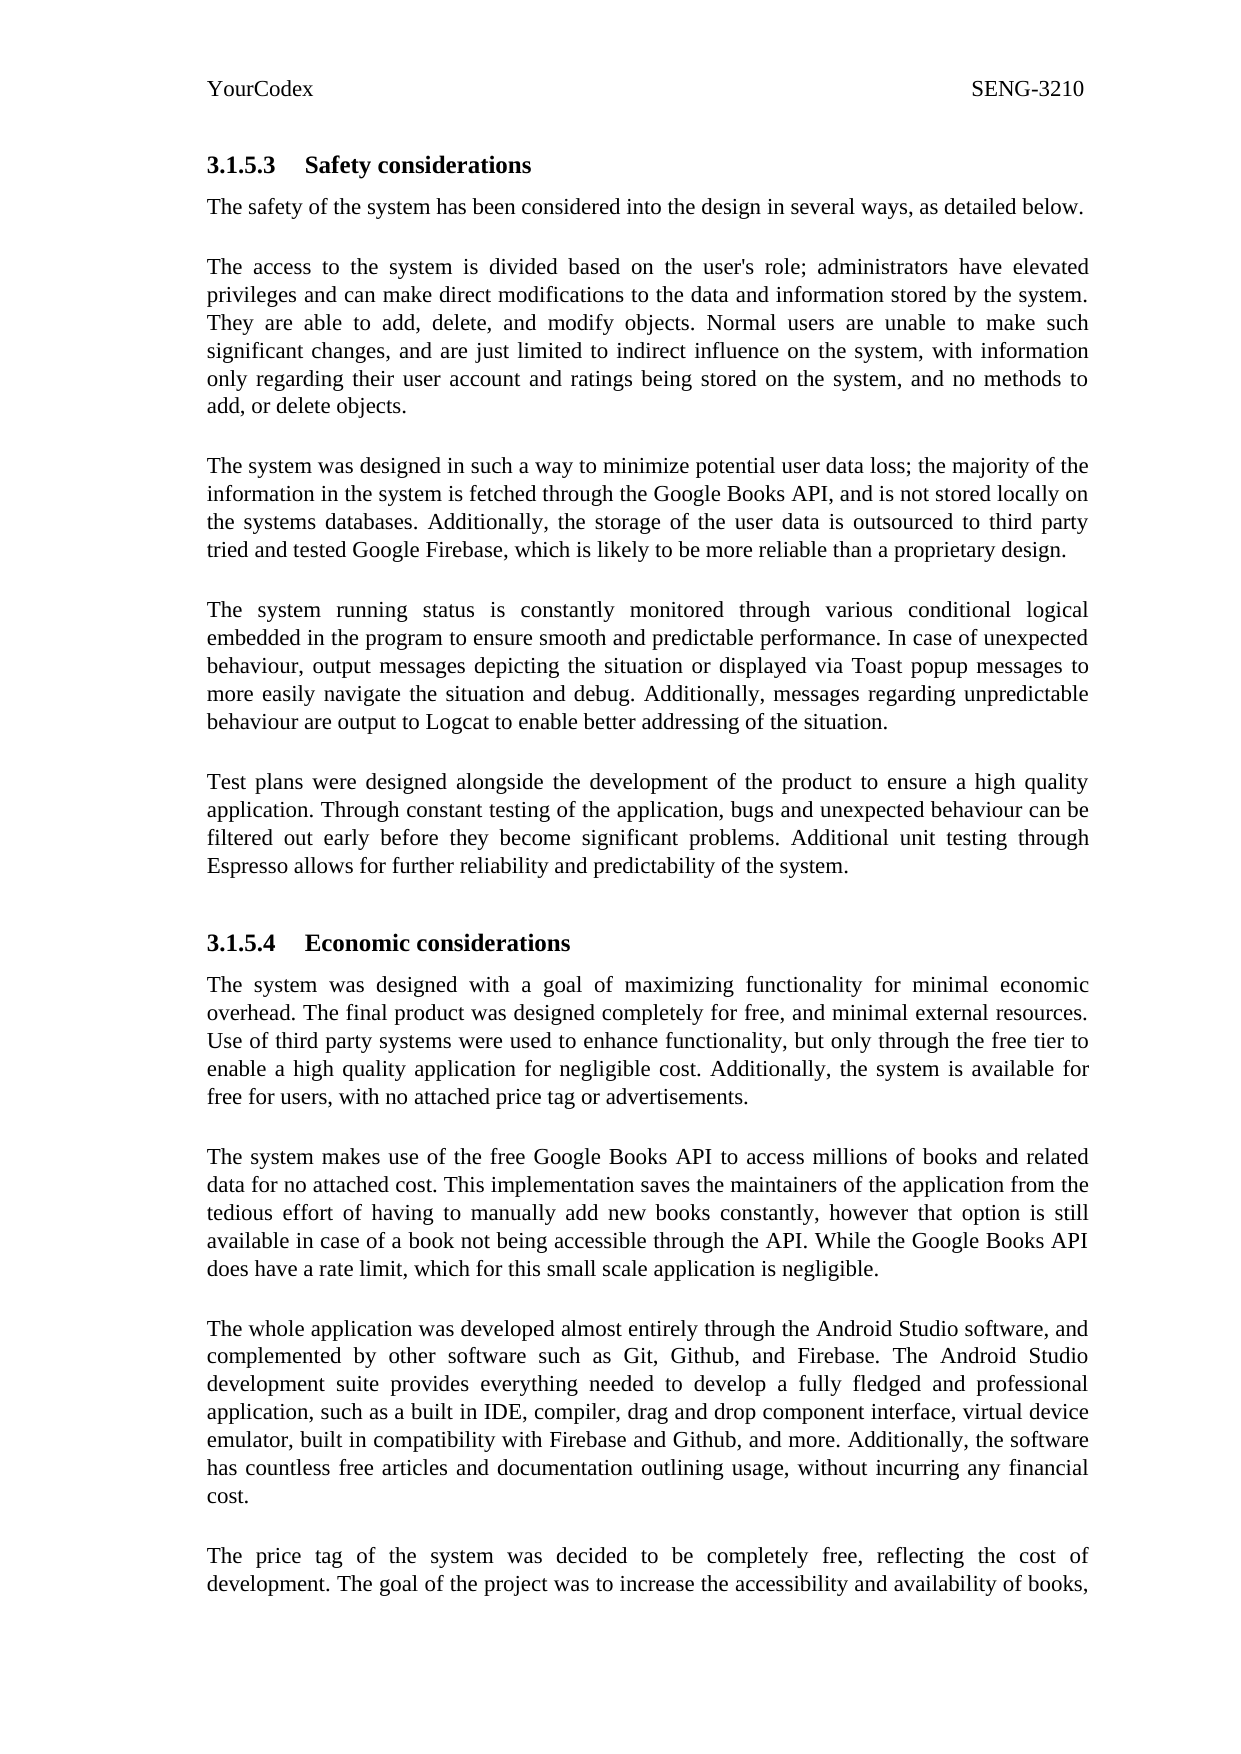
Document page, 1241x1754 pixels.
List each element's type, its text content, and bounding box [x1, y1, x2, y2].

text The system running status is constantly monitored through various conditional logical embedded in the program to ensure smooth and predictable performance. In case of unexpected behaviour, output messages depicting the situation or displayed via Toast popup messages to more easily navigate the situation and debug. Additionally, messages regarding unpredictable behaviour are output to Logcat to enable better addressing of the situation. [207, 596, 1090, 734]
text The system was designed with a goal of maximizing functionality for minimal economic overhead. The final product was designed completely for free, and minimal external resources. Use of third party systems were used to enhance functionality, but only through the free tier to enable a high quality application for negligible cost. Additionally, the system is available for free for users, with no attached price tag or advertisements. [207, 971, 1090, 1109]
text The system was designed in such a way to minimize potential user data loss; the majority of the information in the system is fetched through the Google Books API, and is not stored locally on the systems databases. Additionally, the storage of the user data is outsourced to third party tried and tested Google Firebase, which is likely to be more reliable than a proprietary design. [207, 452, 1090, 563]
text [207, 1542, 1090, 1596]
subtitle 3.1.5.4 Economic considerations [207, 928, 1090, 957]
text The system makes use of the free Google Books API to access millions of books and related data for no attached cost. This implementation saves the maintainers of the application from the tedious effort of having to manually add new books constantly, however that option is still available in case of a book not being accessible through the API. While the Google Books API does have a rate limit, which for this small scale application is negligible. [207, 1143, 1090, 1281]
text The access to the system is divided based on the user's role; administrators have elevated privileges and can make direct modifications to the data and information stored by the system. They are able to add, delete, and modify objects. Normal users are unable to make such significant changes, and are just limited to indirect influence on the system, with information only regarding their user account and ratings being stored on the system, and no methods to add, or delete objects. [207, 253, 1090, 419]
text Test plans were designed alongside the development of the product to ensure a high quality application. Through constant testing of the application, bugs and unexpected behaviour can be filtered out early before they become significant problems. Additional unit testing through Espresso allows for further reliability and predictability of the system. [207, 768, 1090, 878]
text The safety of the system has been considered into the design in several ways, as detailed below. [207, 193, 1090, 219]
text The whole application was developed almost entirely through the Android Studio software, and complemented by other software such as Git, Github, and Firebase. The Android Studio development suite provides everything needed to develop a fully fledged and professional application, such as a built in IDE, compiler, drag and drop component interface, virtual device emulator, built in compatibility with Firebase and Github, and more. Additionally, the software has countless free articles and documentation outlining usage, without incurring any financial cost. [207, 1314, 1090, 1508]
subtitle 3.1.5.3 Safety considerations [207, 150, 1090, 179]
